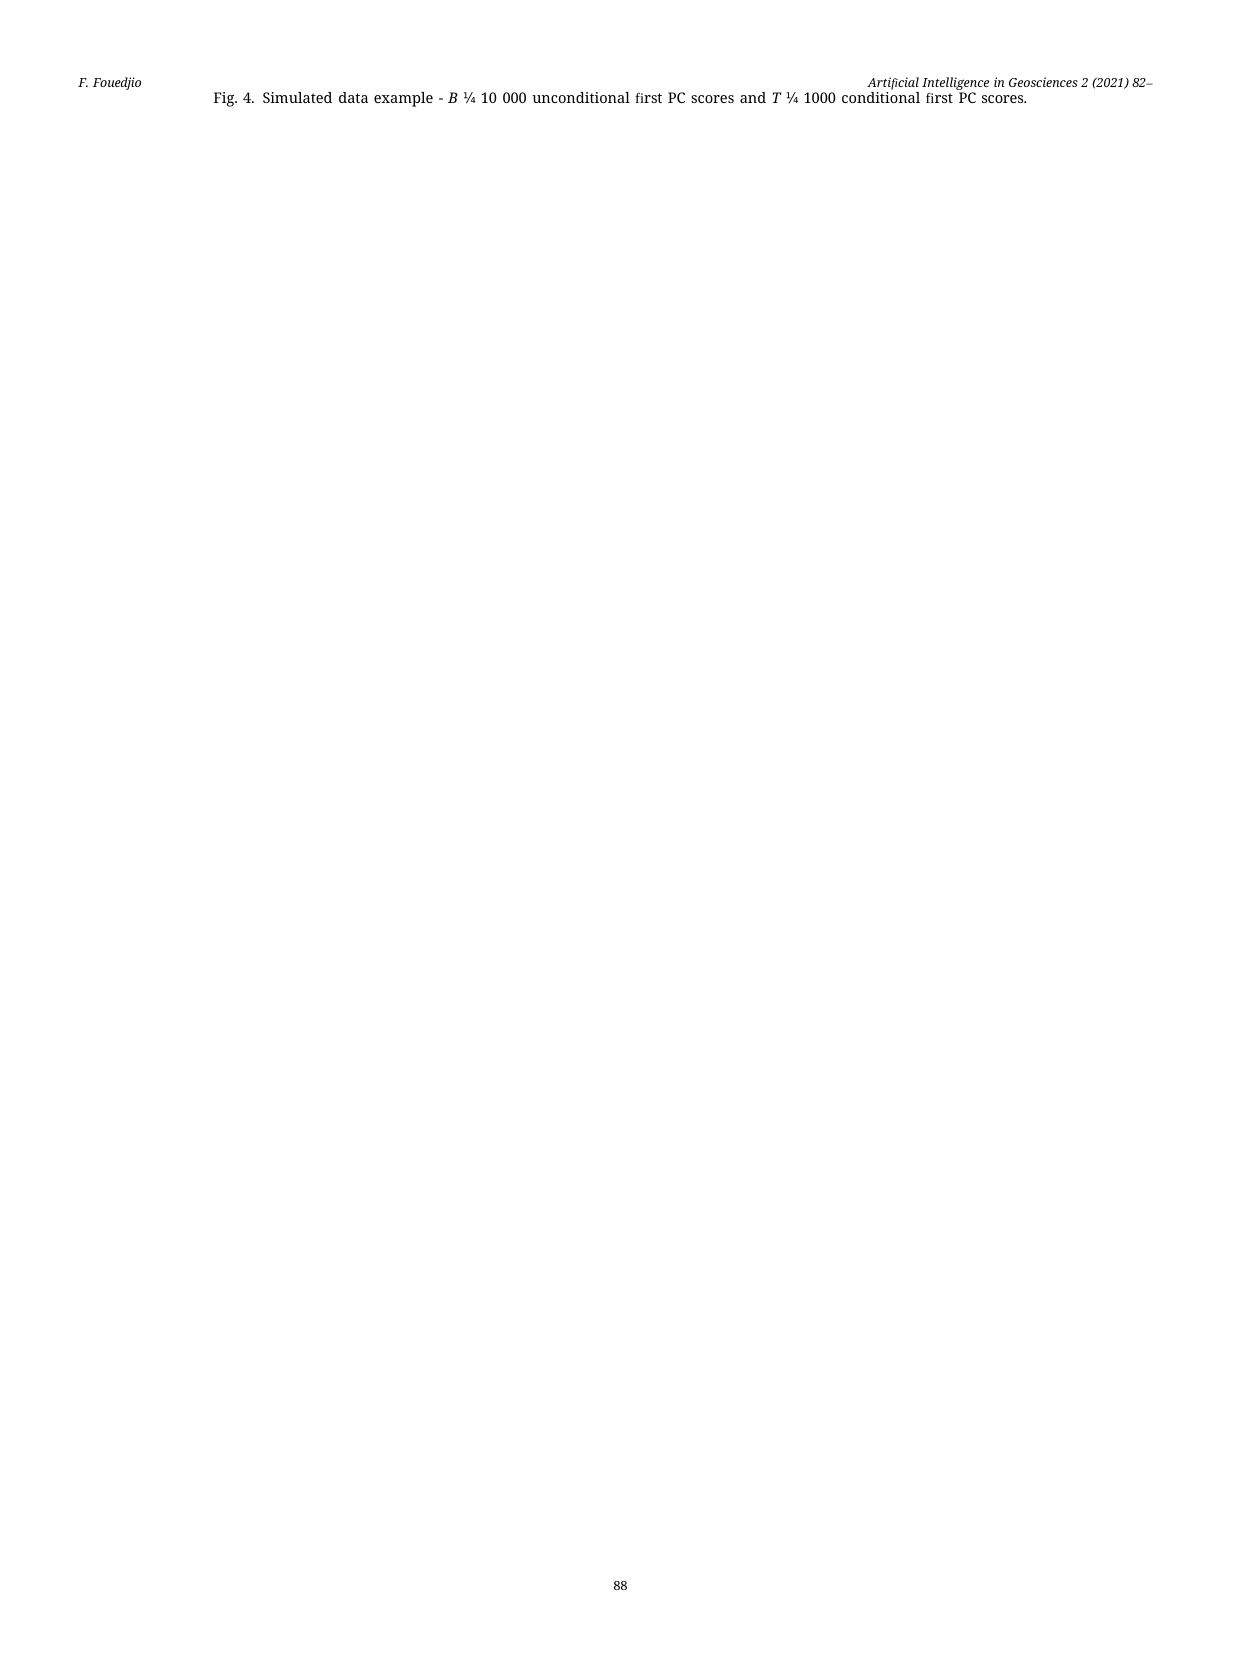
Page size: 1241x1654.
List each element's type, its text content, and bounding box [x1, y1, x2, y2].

text Fig. 4. Simulated data example - B ¼ 10 000 unconditional first PC scores and T ¼ 1000 conditional first PC scores. [67, 87, 1173, 107]
